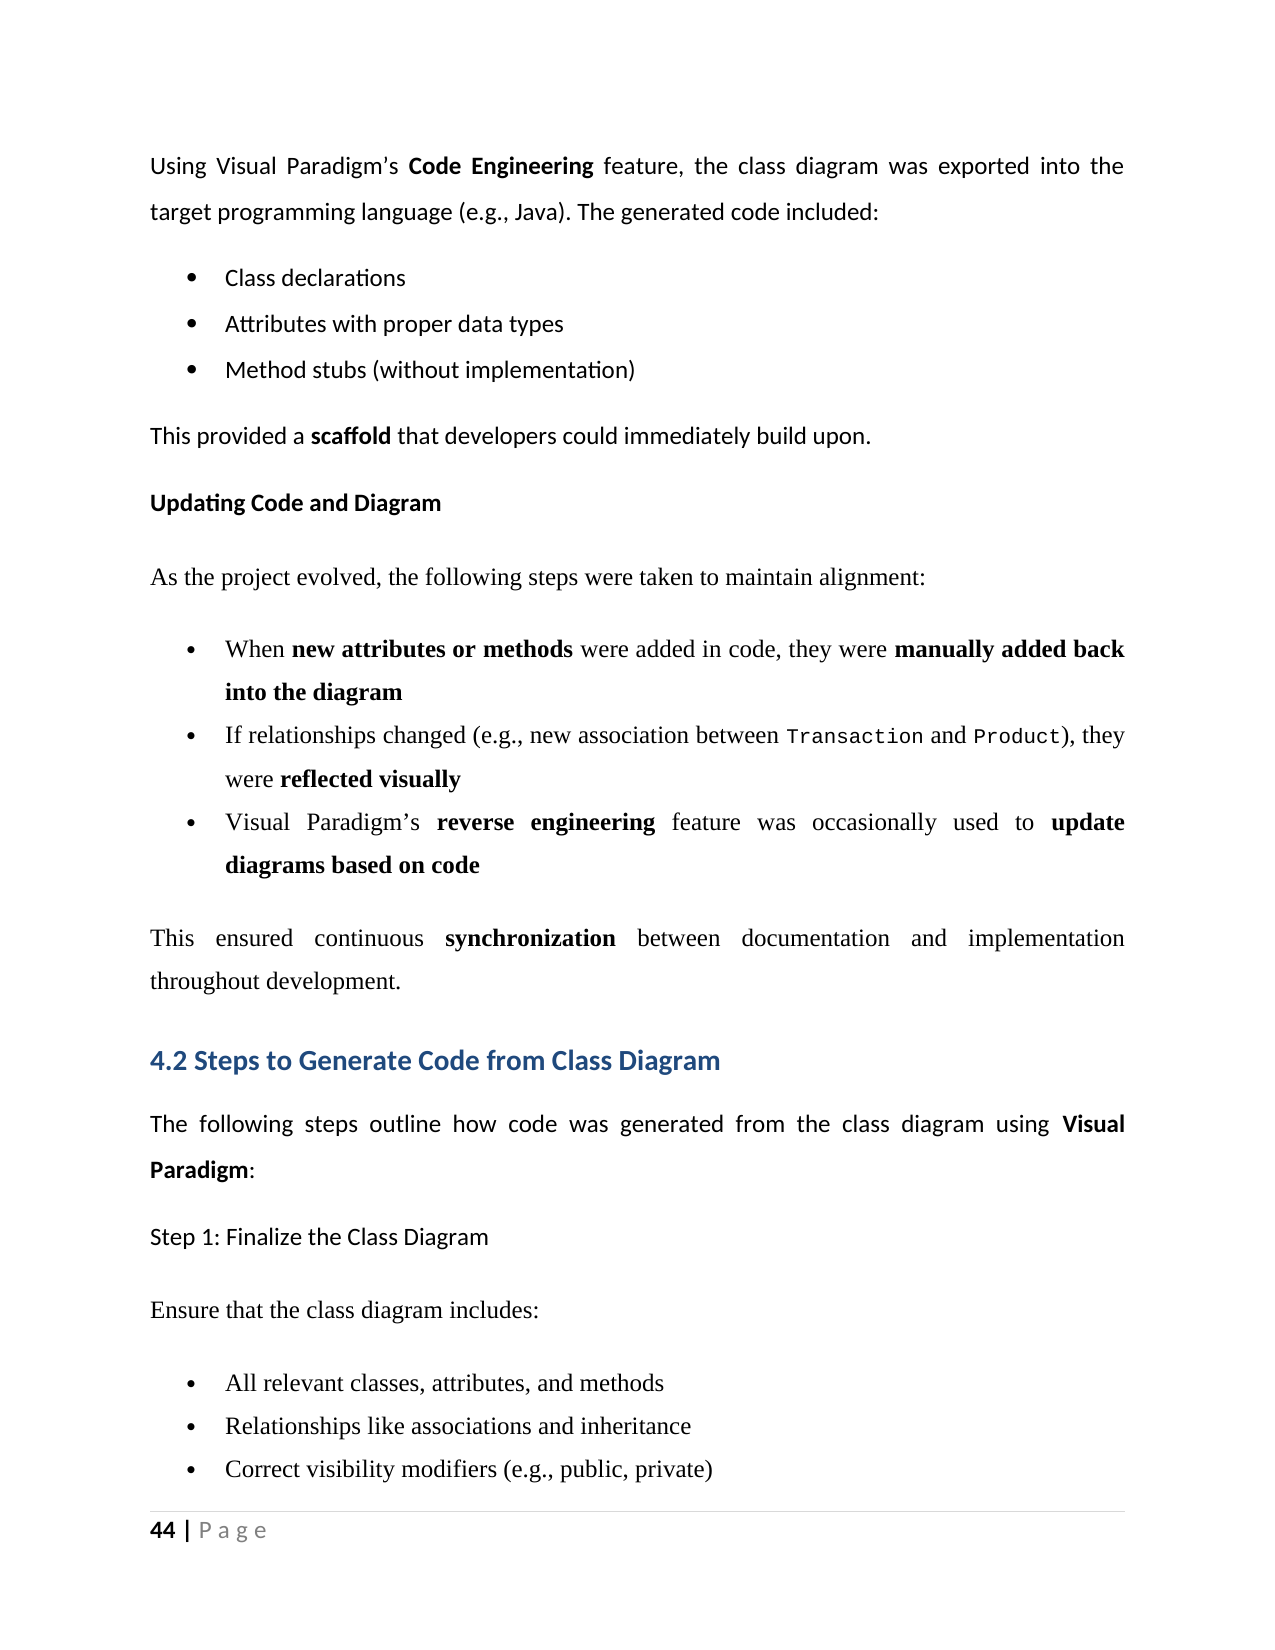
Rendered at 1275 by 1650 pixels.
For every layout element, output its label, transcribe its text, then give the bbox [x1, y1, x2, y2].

text The following steps outline how code was generated from the class diagram using Visual Paradigm: [150, 1108, 1125, 1184]
text Using Visual Paradigm’s Code Engineering feature, the class diagram was exported into the target programming language (e.g., Java). The generated code included: [150, 150, 1125, 226]
text Step 1: Finalize the Class Diagram [150, 1221, 1125, 1251]
subtitle 4.2 Steps to Generate Code from Class Diagram [150, 1042, 1125, 1078]
text This ensured continuous synchronization between documentation and implementation throughout development. [150, 923, 1125, 995]
list Visual Paradigm’s reverse engineering feature was occasionally used to update diagrams based on code [187, 807, 1125, 879]
list If relationships changed (e.g., new association between Transaction and Product), they were reflected visually [187, 720, 1125, 793]
list Relationships like associations and inheritance [187, 1411, 1125, 1440]
list Attributes with proper data types [187, 308, 1125, 338]
list Correct visibility modifiers (e.g., public, private) [187, 1454, 1125, 1483]
text Updating Code and Diagram [150, 487, 1125, 517]
list Method stubs (without implementation) [187, 354, 1125, 384]
list When new attributes or methods were added in code, they were manually added back into the diagram [187, 634, 1125, 706]
text This provided a scaffold that developers could immediately build upon. [150, 420, 1125, 451]
text As the project evolved, the following steps were taken to maintain alignment: [150, 562, 1125, 591]
text Ensure that the class diagram includes: [150, 1296, 1125, 1324]
list Class declarations [187, 262, 1125, 293]
list All relevant classes, attributes, and methods [187, 1368, 1125, 1397]
